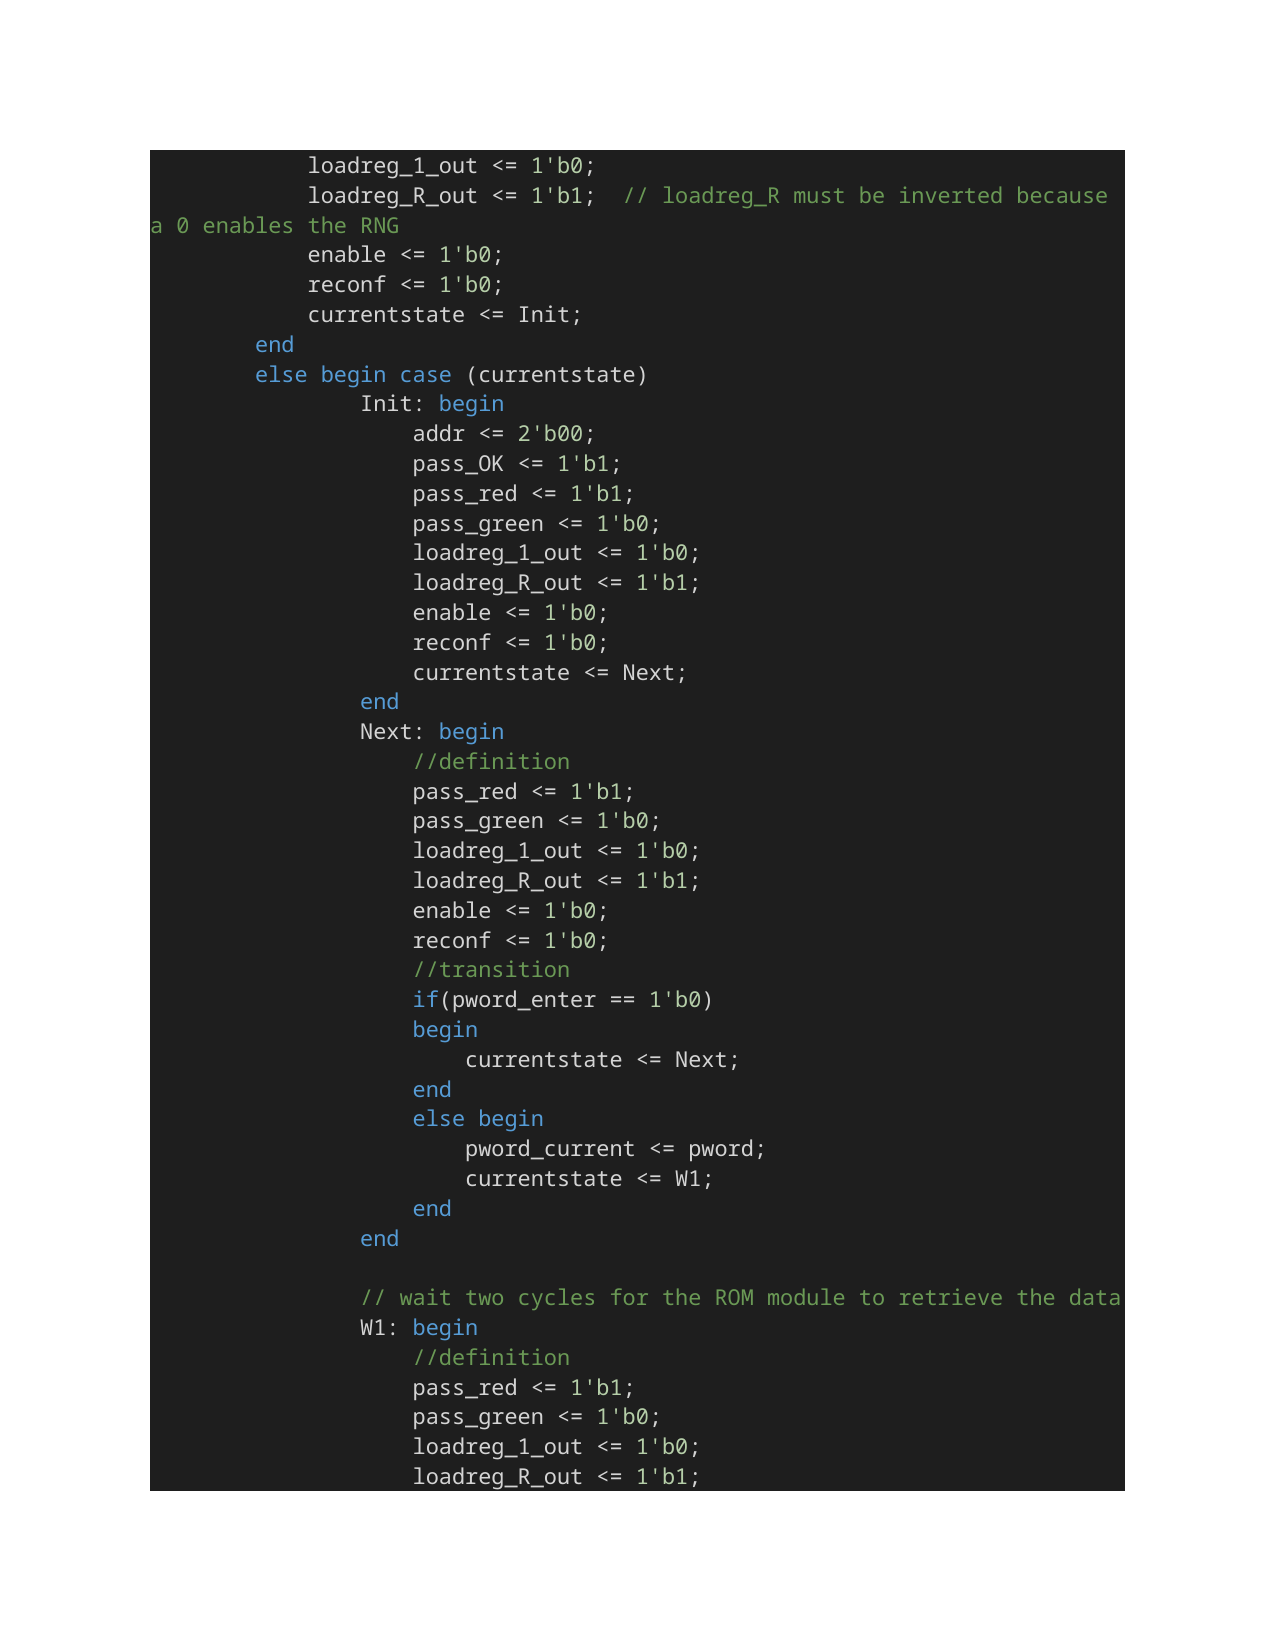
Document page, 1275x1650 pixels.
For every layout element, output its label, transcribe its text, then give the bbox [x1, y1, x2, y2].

text currentstate <= Init; [150, 299, 1125, 329]
text if(pword_enter == 1'b0) [150, 984, 1125, 1014]
text else begin [150, 1103, 1125, 1133]
text reconf <= 1'b0; [150, 924, 1125, 954]
text end [150, 1222, 1125, 1252]
text loadreg_1_out <= 1'b0; [150, 1431, 1125, 1461]
text pass_OK <= 1'b1; [150, 448, 1125, 478]
text //transition [150, 954, 1125, 984]
text loadreg_1_out <= 1'b0; [150, 835, 1125, 865]
text end [150, 1073, 1125, 1103]
text begin [150, 1014, 1125, 1044]
text pass_green <= 1'b0; [150, 507, 1125, 537]
text end [150, 329, 1125, 358]
text currentstate <= Next; [150, 656, 1125, 686]
text loadreg_R_out <= 1'b1; [150, 567, 1125, 597]
text reconf <= 1'b0; [150, 627, 1125, 656]
text W1: begin [150, 1312, 1125, 1342]
text pass_red <= 1'b1; [150, 1371, 1125, 1401]
text currentstate <= W1; [150, 1163, 1125, 1193]
text else begin case (currentstate) [150, 358, 1125, 388]
text pass_green <= 1'b0; [150, 805, 1125, 835]
text enable <= 1'b0; [150, 597, 1125, 627]
text Next: begin [150, 716, 1125, 746]
text reconf <= 1'b0; [150, 269, 1125, 299]
text enable <= 1'b0; [150, 239, 1125, 269]
text addr <= 2'b00; [150, 418, 1125, 448]
text Init: begin [150, 388, 1125, 418]
text loadreg_R_out <= 1'b1; [150, 1461, 1125, 1491]
text //definition [150, 1342, 1125, 1371]
text pword_current <= pword; [150, 1133, 1125, 1163]
text //definition [150, 746, 1125, 776]
text pass_green <= 1'b0; [150, 1401, 1125, 1431]
text currentstate <= Next; [150, 1044, 1125, 1073]
text pass_red <= 1'b1; [150, 776, 1125, 805]
text // wait two cycles for the ROM module to retrieve the data [150, 1282, 1125, 1312]
text end [150, 1193, 1125, 1222]
text loadreg_R_out <= 1'b1; [150, 865, 1125, 895]
text end [150, 686, 1125, 716]
text loadreg_1_out <= 1'b0; [150, 537, 1125, 567]
text enable <= 1'b0; [150, 895, 1125, 924]
text pass_red <= 1'b1; [150, 478, 1125, 507]
text loadreg_R_out <= 1'b1; // loadreg_R must be inverted because a 0 enables the RNG [150, 180, 1125, 239]
text loadreg_1_out <= 1'b0; [150, 150, 1125, 180]
